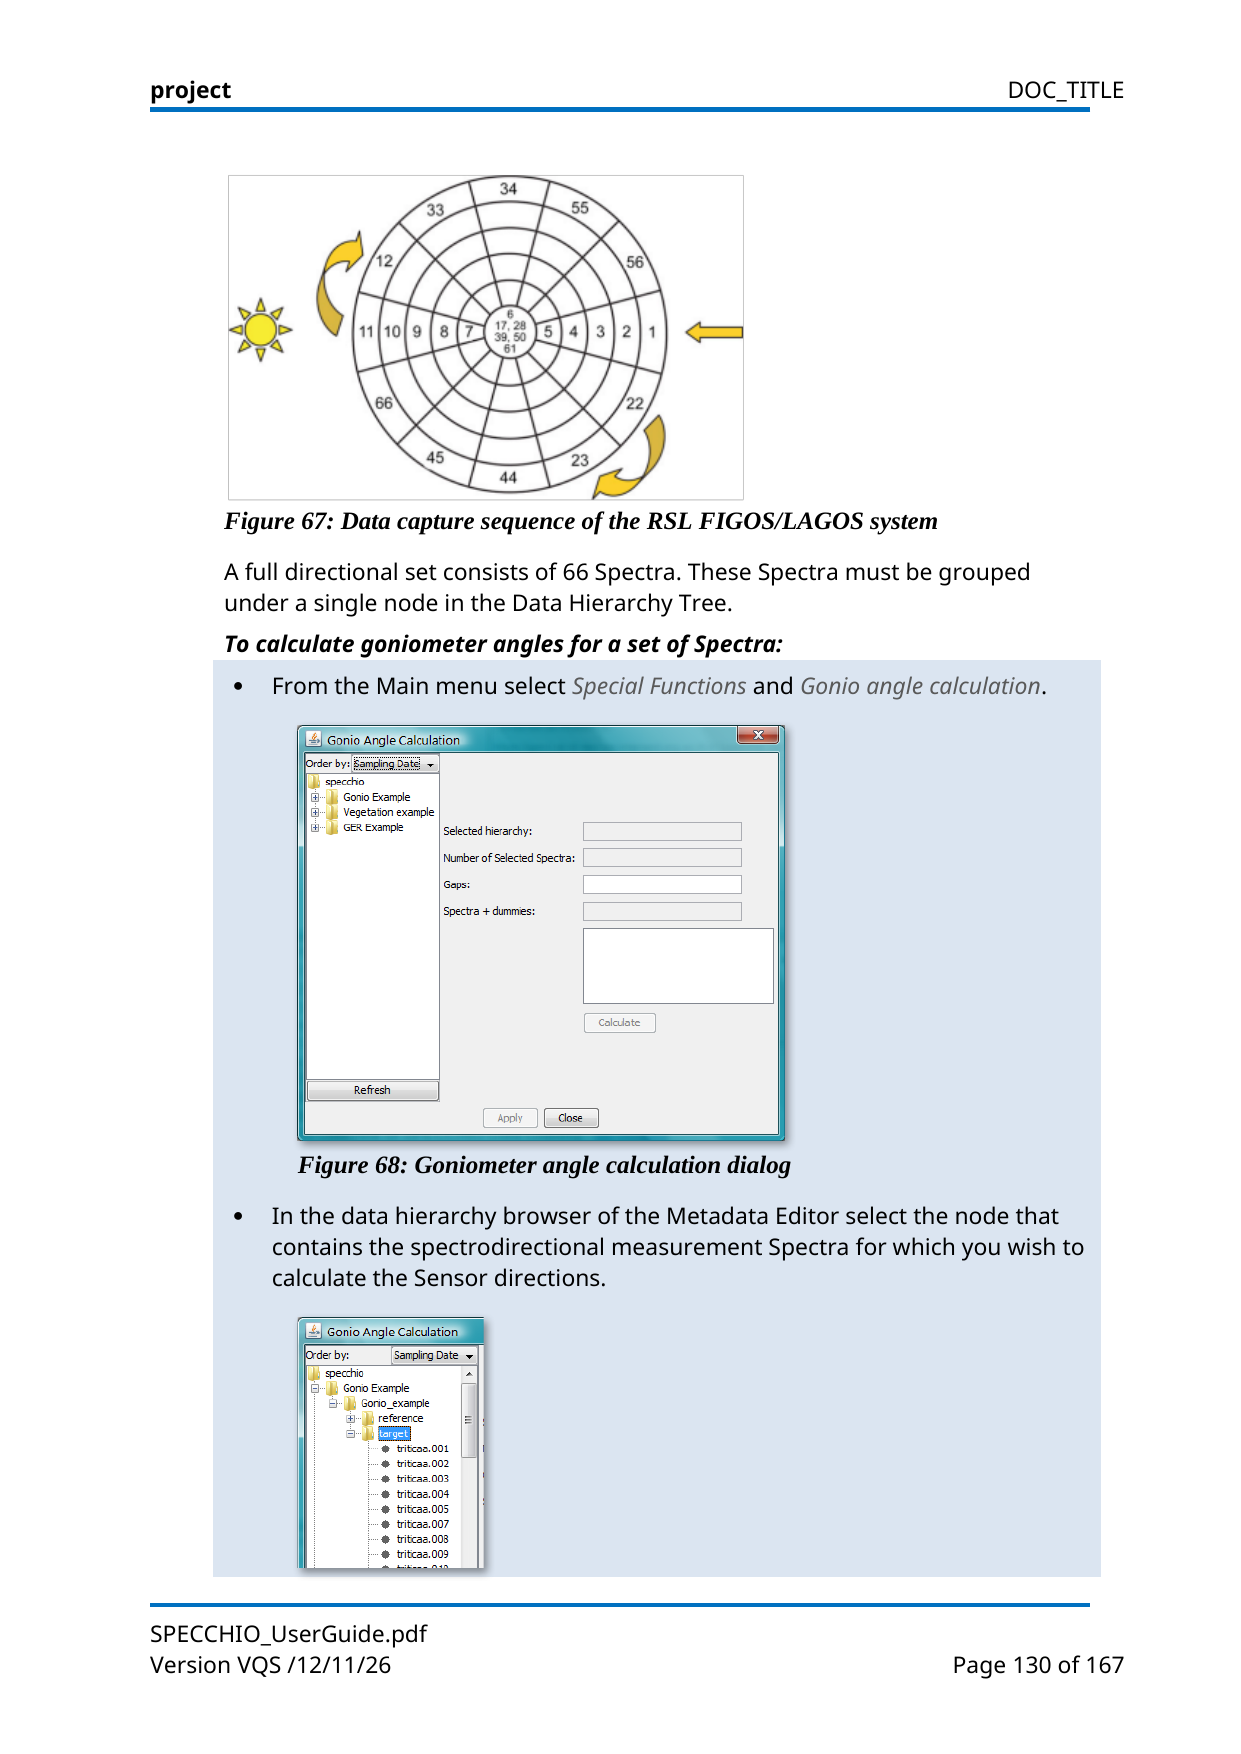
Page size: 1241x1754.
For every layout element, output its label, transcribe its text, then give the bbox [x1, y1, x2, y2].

text A full directional set consists of 66 Spectra. These Spectra must be grouped under a single node in the Data Hierarchy Tree. [224, 555, 1090, 618]
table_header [213, 660, 1101, 1577]
picture [297, 725, 785, 1141]
subtitle To calculate goniometer angles for a set of Spectra: [224, 628, 1090, 659]
text Figure 67: Data capture sequence of the RSL FIGOS/LAGOS system [224, 506, 1090, 534]
picture [297, 1317, 484, 1568]
